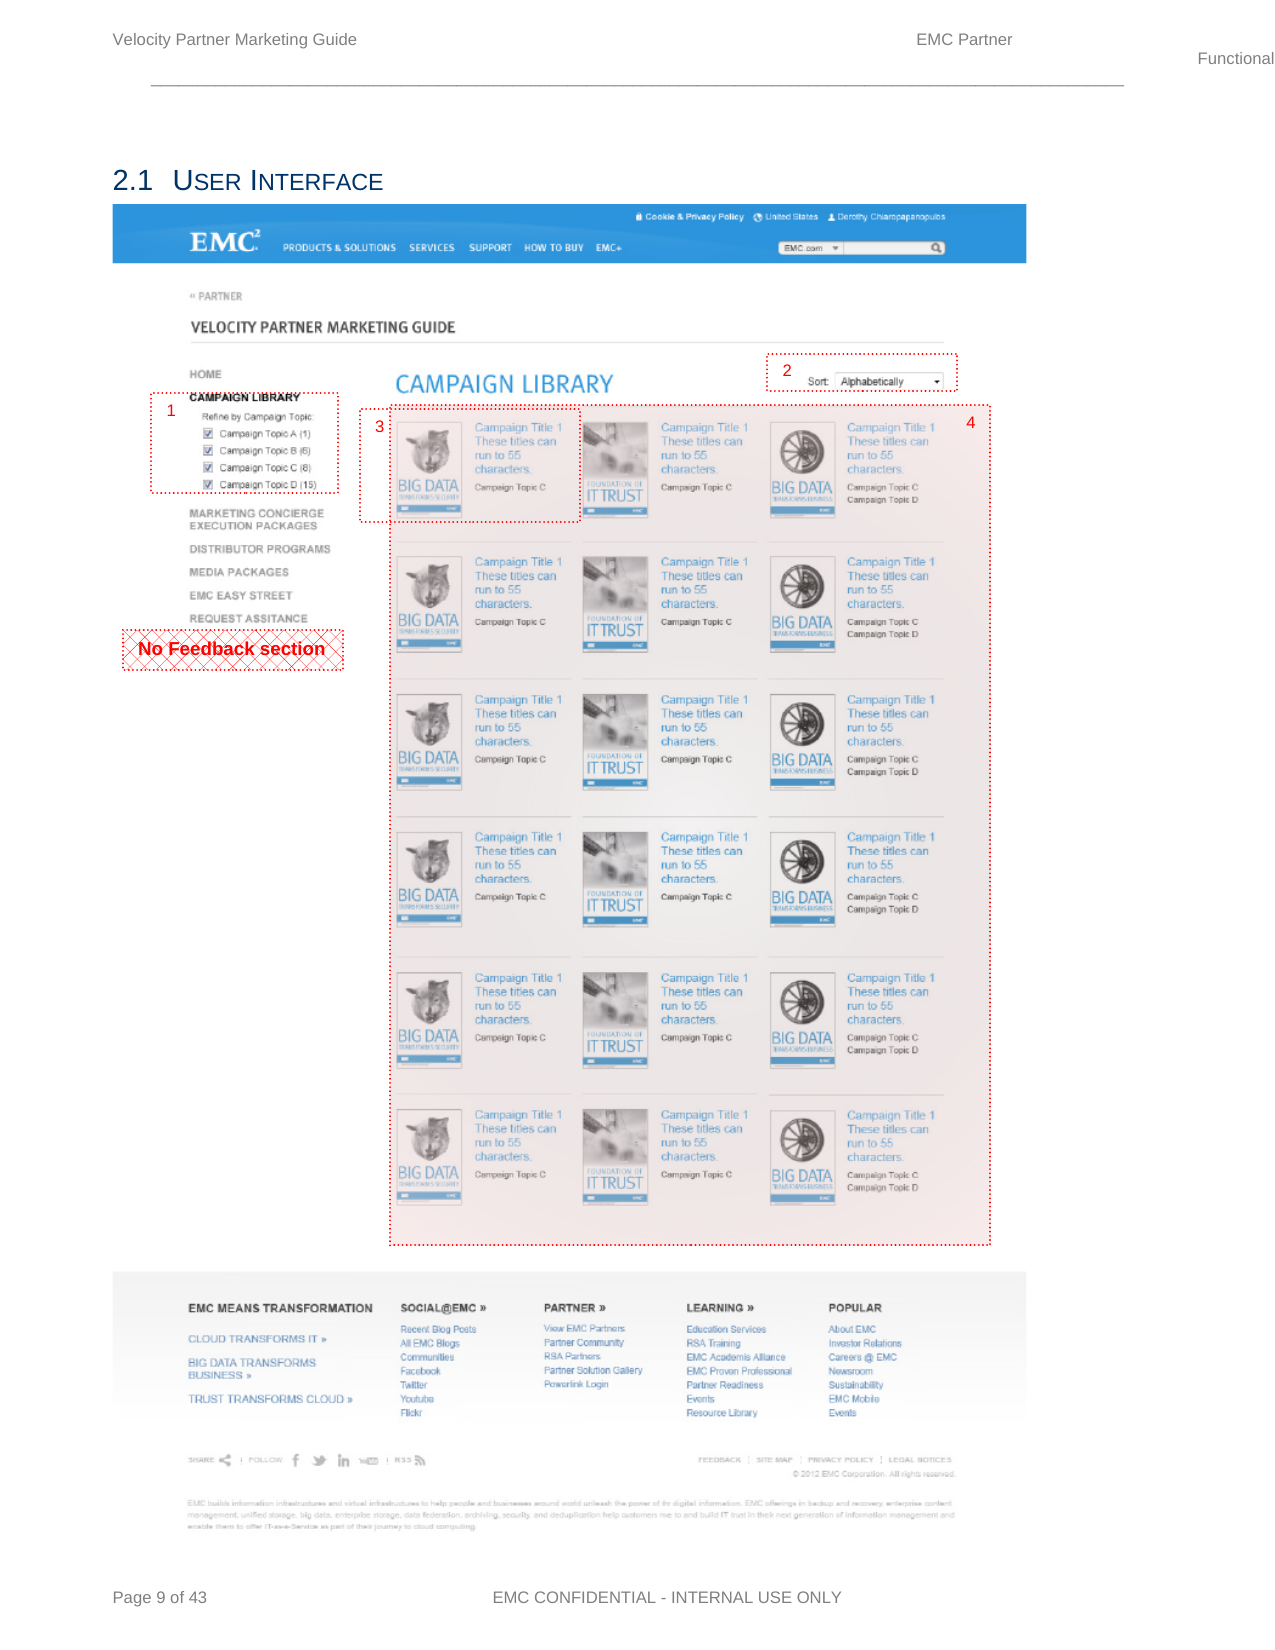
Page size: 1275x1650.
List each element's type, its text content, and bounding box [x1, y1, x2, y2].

subtitle User Interface [112, 162, 1162, 196]
